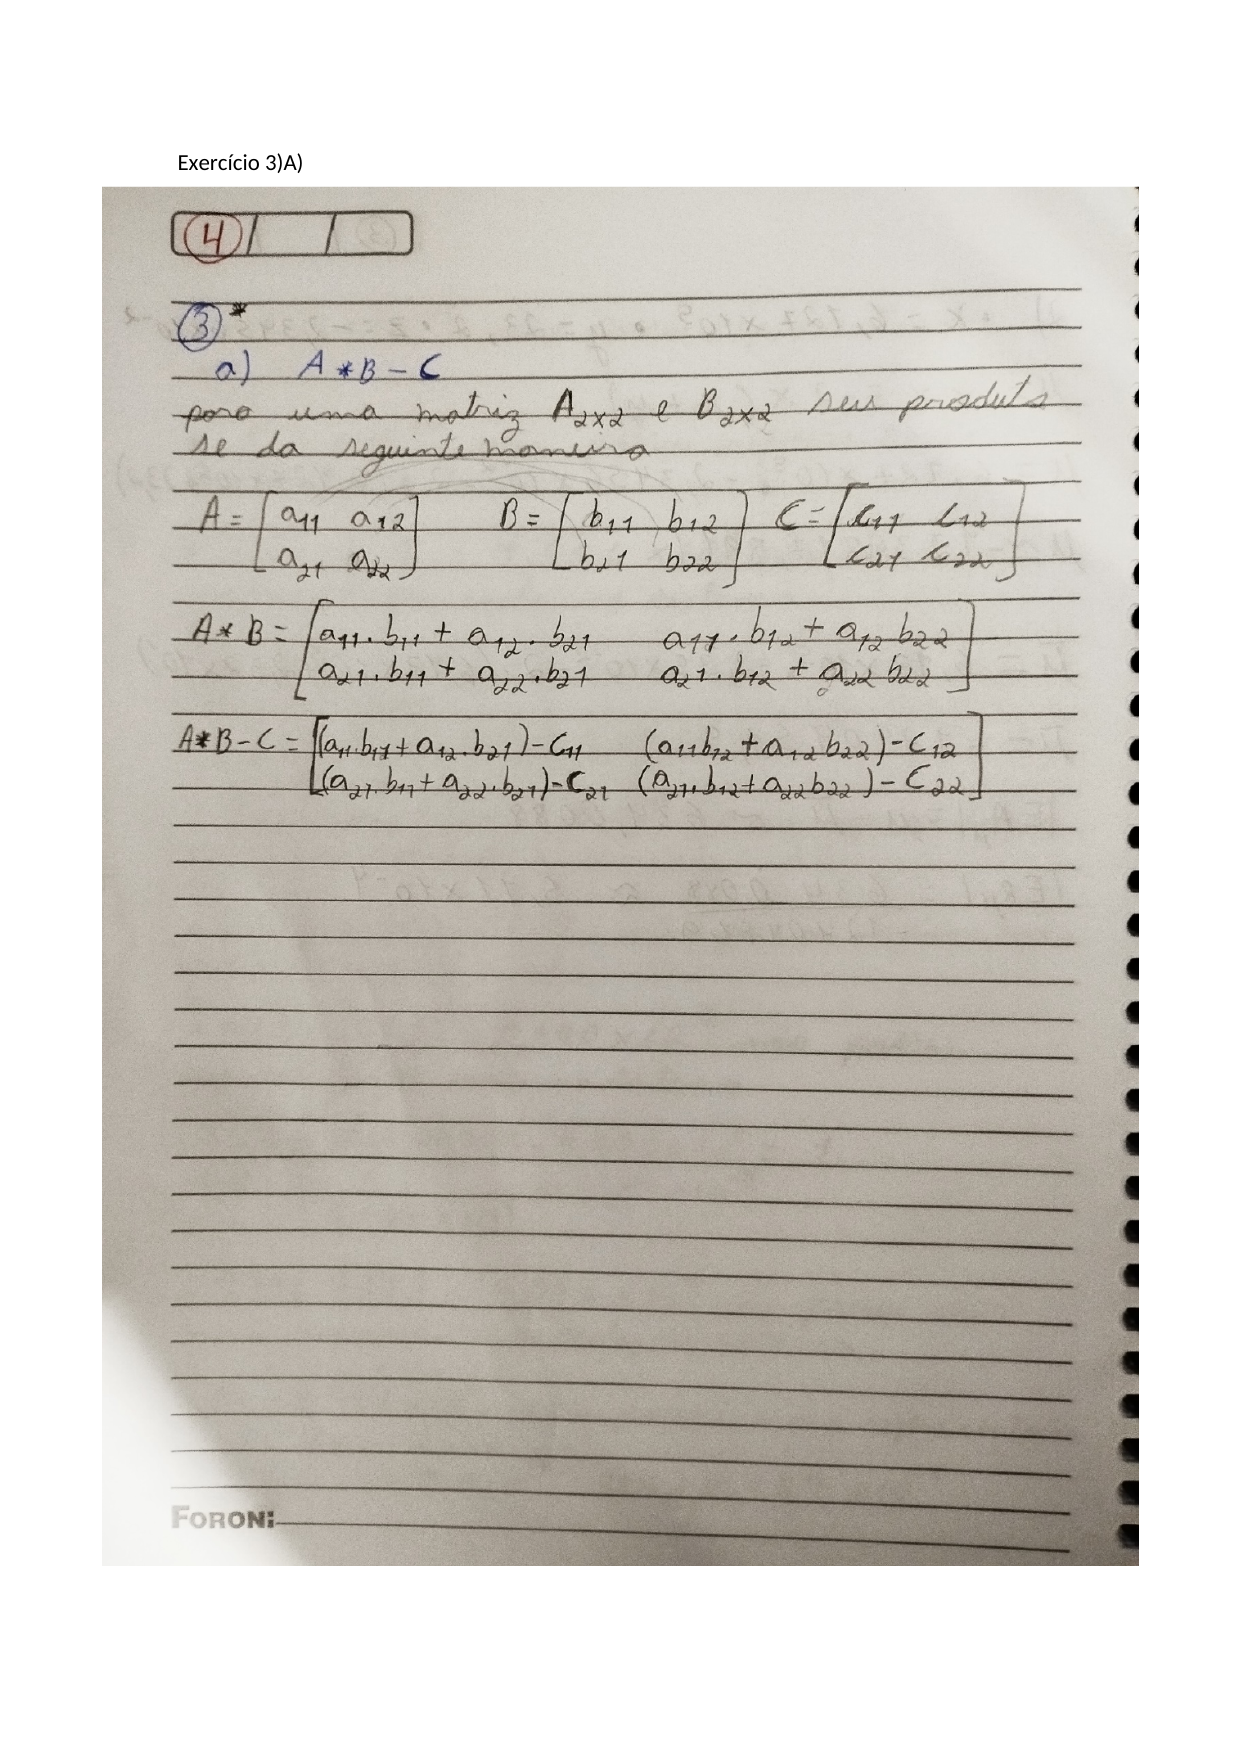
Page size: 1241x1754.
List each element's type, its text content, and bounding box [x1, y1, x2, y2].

text Exercício 3)A) [177, 148, 1063, 176]
picture [103, 188, 1137, 1564]
